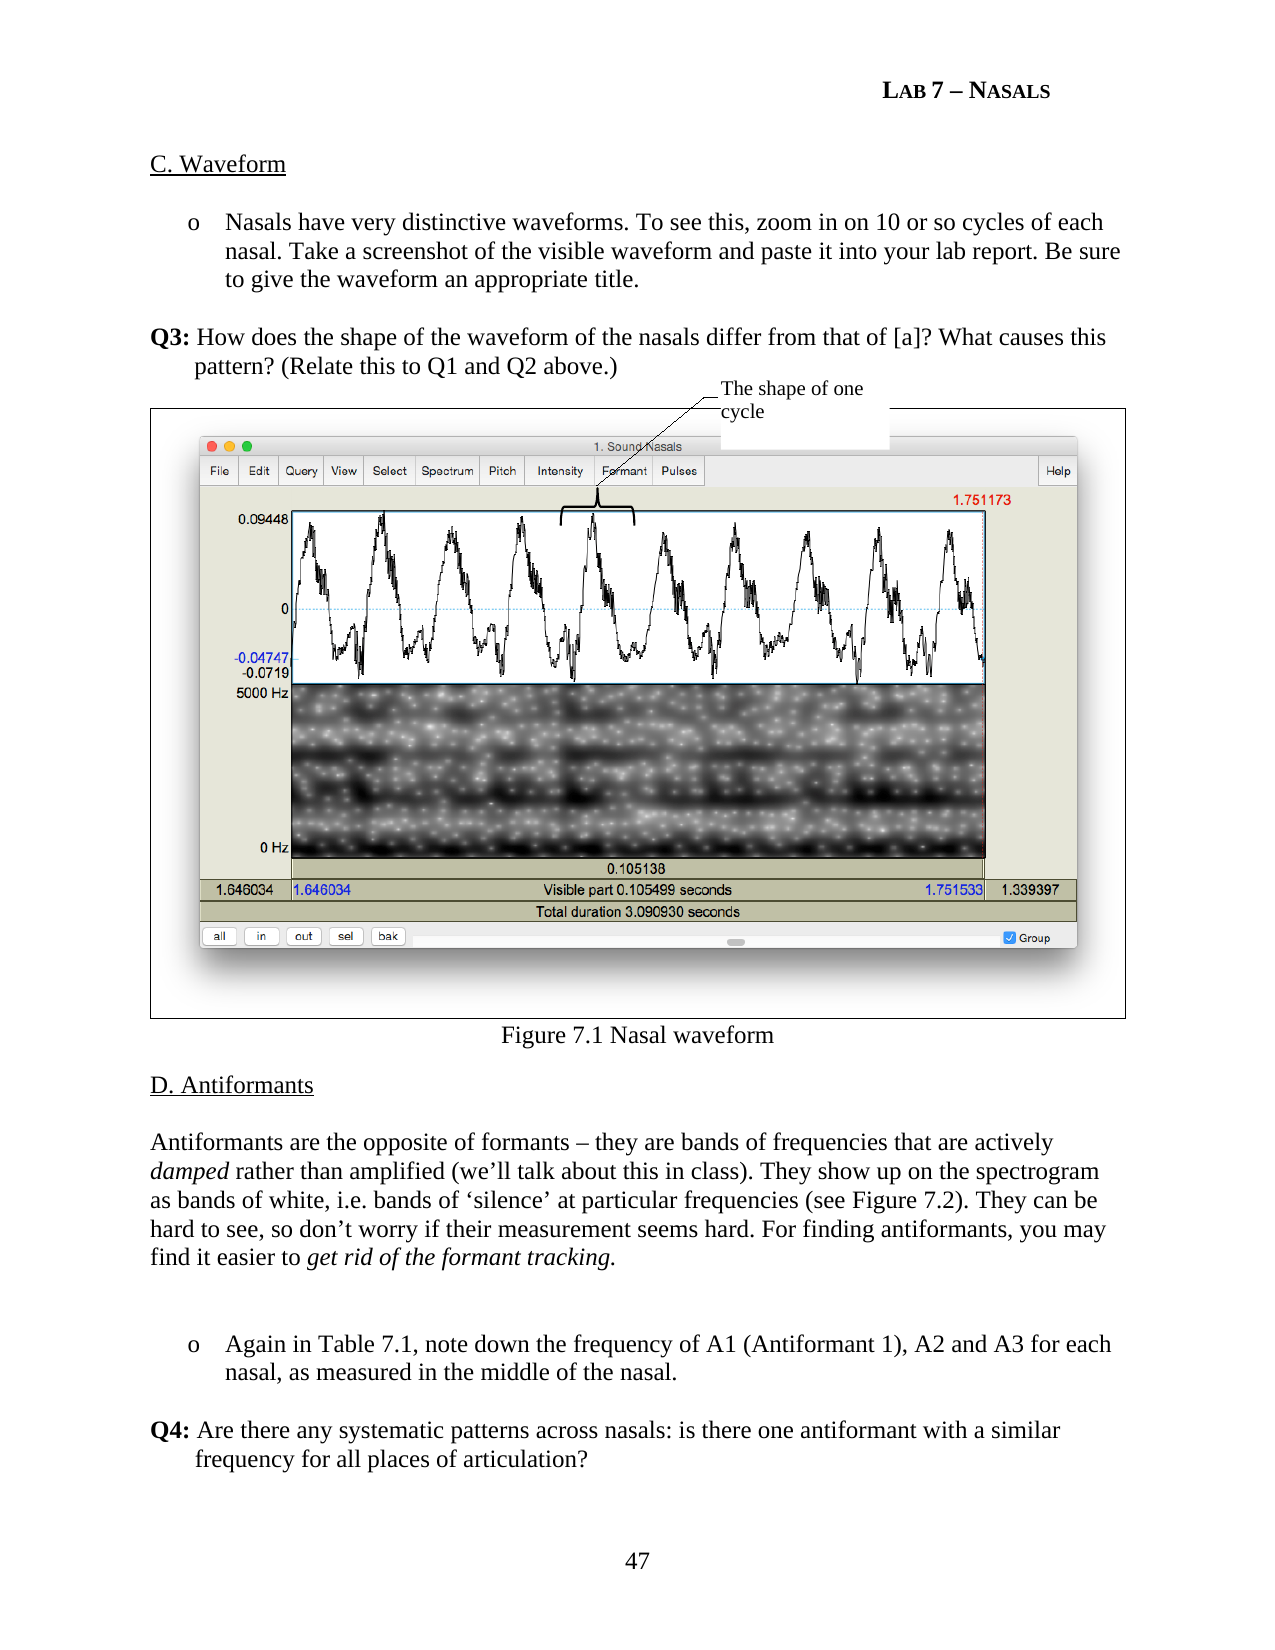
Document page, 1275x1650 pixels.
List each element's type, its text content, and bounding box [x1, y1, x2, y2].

text LAB 7 – NASALS [127, 75, 1050, 104]
list Again in Table 7.1, note down the frequency of A1 (Antiformant 1), A2 and A3 for each nasal, as measured in the middle of the nasal. [187, 1329, 1112, 1386]
list Antiformants [150, 1070, 1156, 1099]
picture [151, 409, 1125, 1018]
text Q3: How does the shape of the waveform of the nasals differ from that of [a]? What causes this pattern? (Relate this to Q1 and Q2 above.) [150, 322, 1109, 379]
list Waveform [150, 149, 1156, 178]
text Q4: Are there any systematic patterns across nasals: is there one antiformant with a similar frequency for all places of articulation? [150, 1415, 1063, 1472]
list Nasals have very distinctive waveforms. To see this, zoom in on 10 or so cycles of each nasal. Take a screenshot of the visible waveform and paste it into your lab report. Be sure to give the waveform an appropriate title. [187, 207, 1121, 293]
text Figure 7.1 Nasal waveform [298, 1020, 977, 1049]
text Antiformants are the opposite of formants – they are bands of frequencies that are actively damped rather than amplified (we’ll talk about this in class). They show up on the spectrogram as bands of white, i.e. bands of ‘silence’ at particular frequencies (see Figure 7.2). They can be hard to see, so don’t worry if their measurement seems hard. For finding antiformants, you may find it easier to get rid of the formant tracking. [150, 1127, 1109, 1271]
